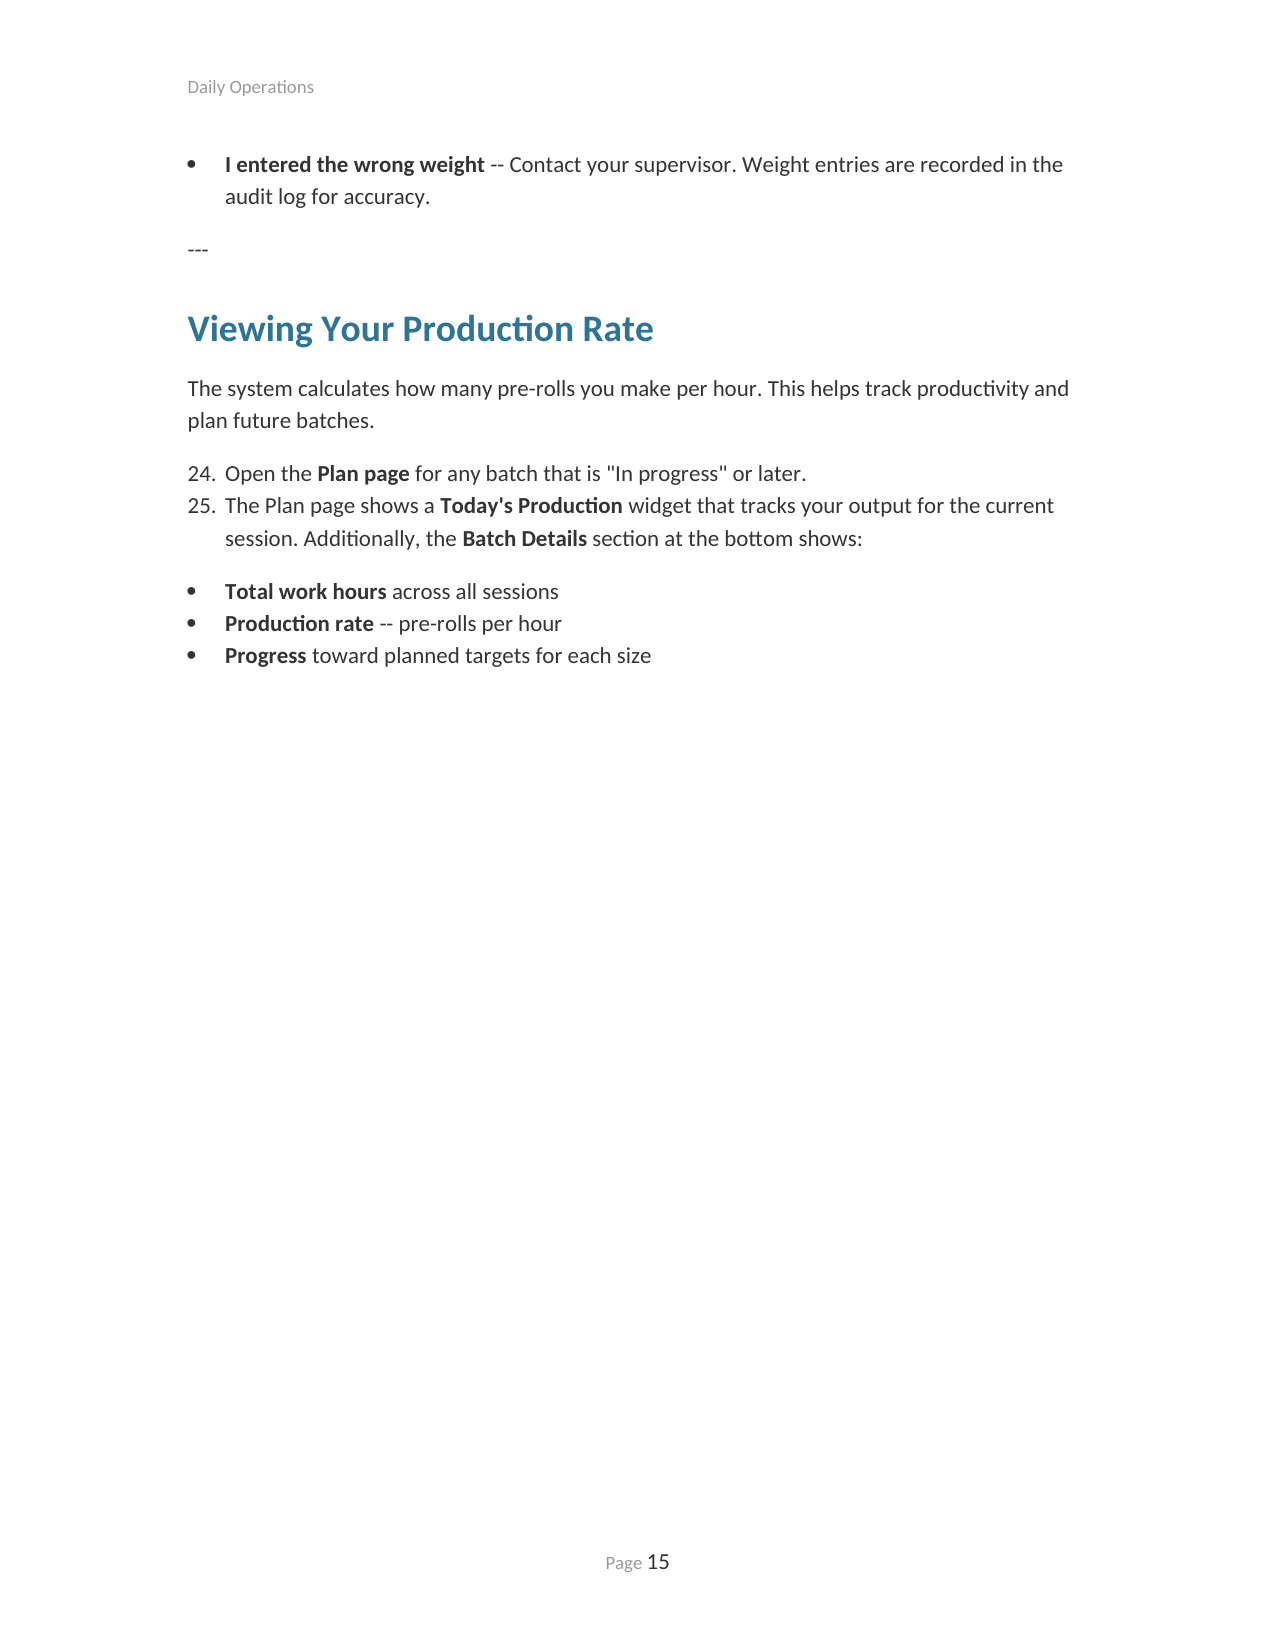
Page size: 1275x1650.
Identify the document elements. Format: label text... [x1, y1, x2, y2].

text --- [187, 235, 1087, 263]
list Progress toward planned targets for each size [187, 641, 1087, 669]
list The Plan page shows a Today's Production widget that tracks your output for the current session. Additionally, the Batch Details section at the bottom shows: [187, 492, 1087, 552]
list I entered the wrong weight -- Contact your supervisor. Weight entries are recorded in the audit log for accuracy. [187, 150, 1087, 210]
list Production rate -- pre-rolls per hour [187, 609, 1087, 637]
list Open the Plan page for any batch that is "In progress" or later. [187, 459, 1087, 487]
subtitle Viewing Your Production Rate [187, 305, 1087, 351]
list Total work hours across all sessions [187, 577, 1087, 605]
text The system calculates how many pre-rolls you make per hour. This helps track productivity and plan future batches. [187, 374, 1087, 434]
